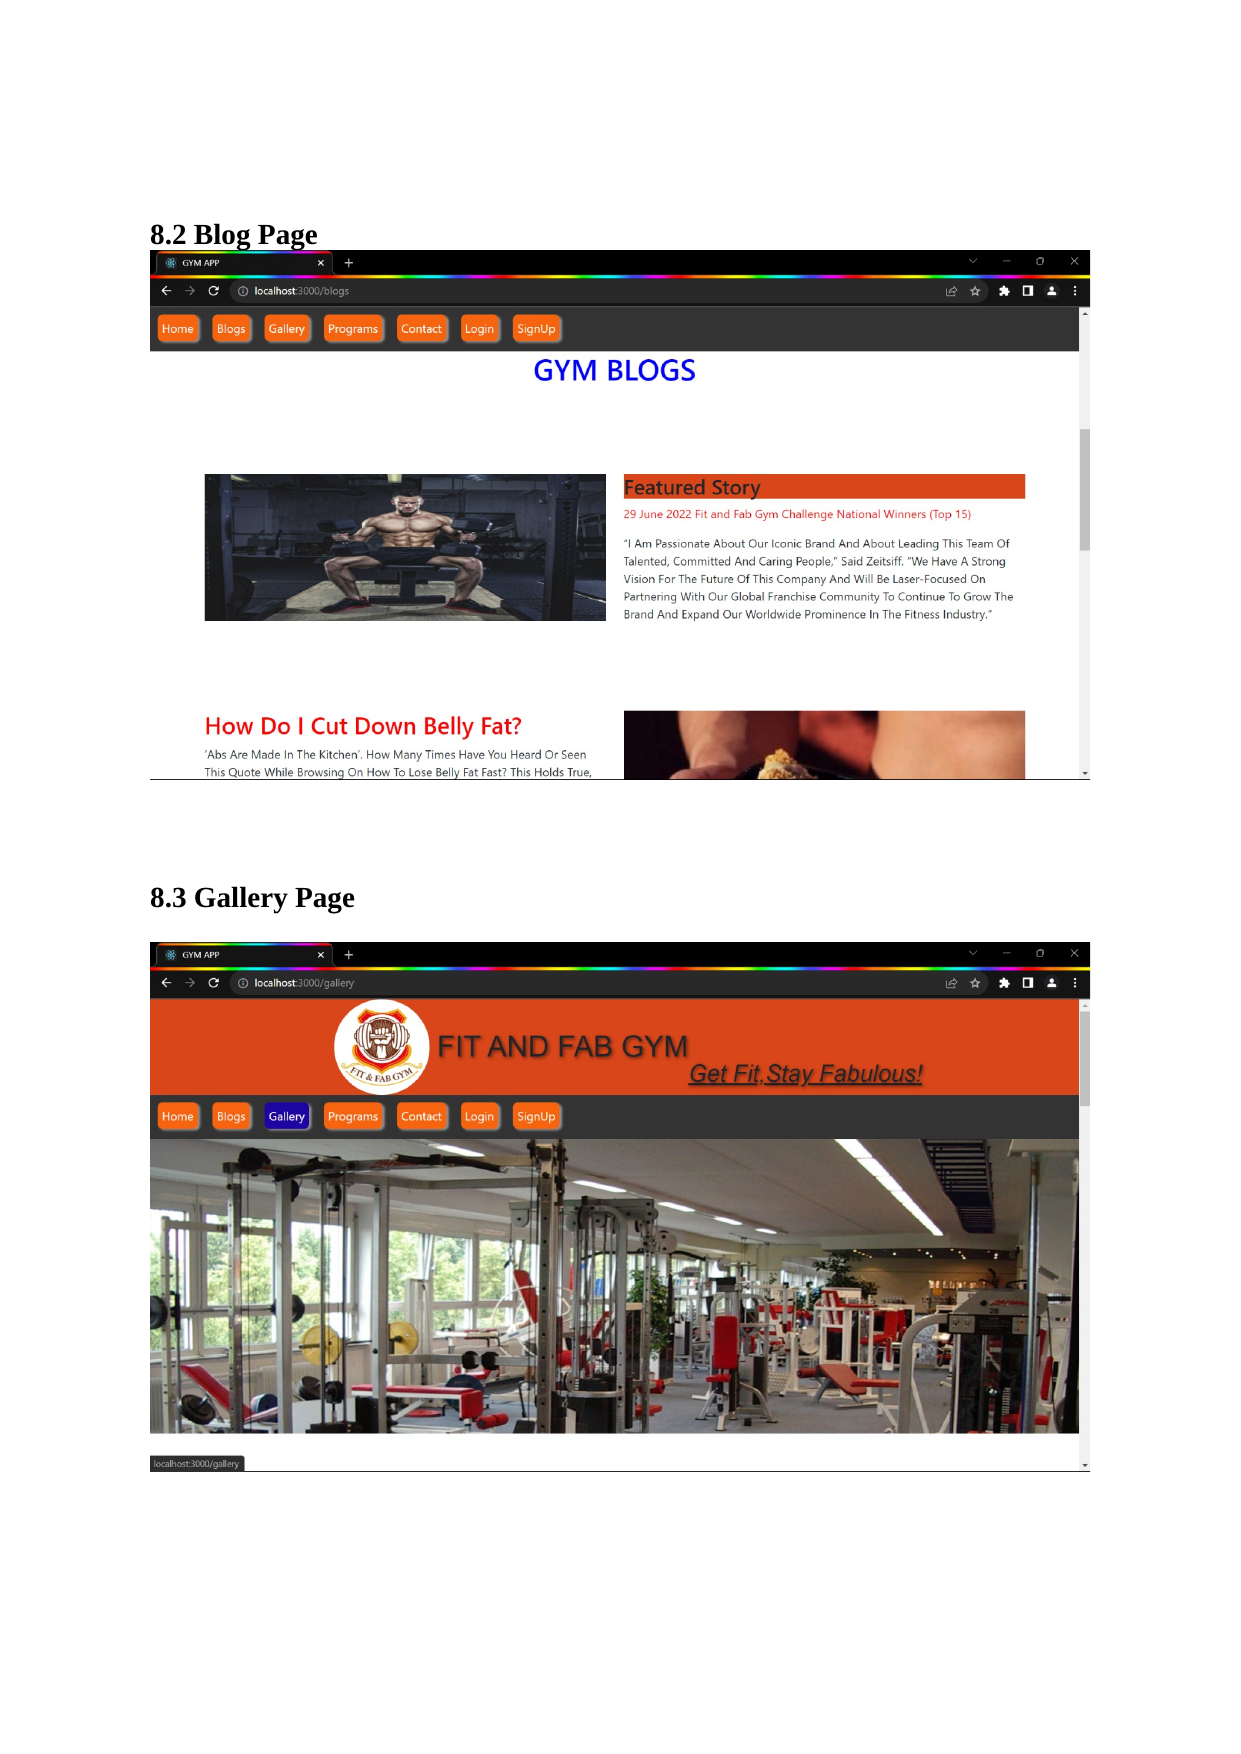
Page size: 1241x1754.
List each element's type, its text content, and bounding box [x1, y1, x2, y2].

picture [150, 250, 1091, 780]
text 8.3 Gallery Page [150, 880, 1090, 914]
text 8.2 Blog Page [150, 217, 1090, 250]
picture [150, 942, 1091, 1472]
